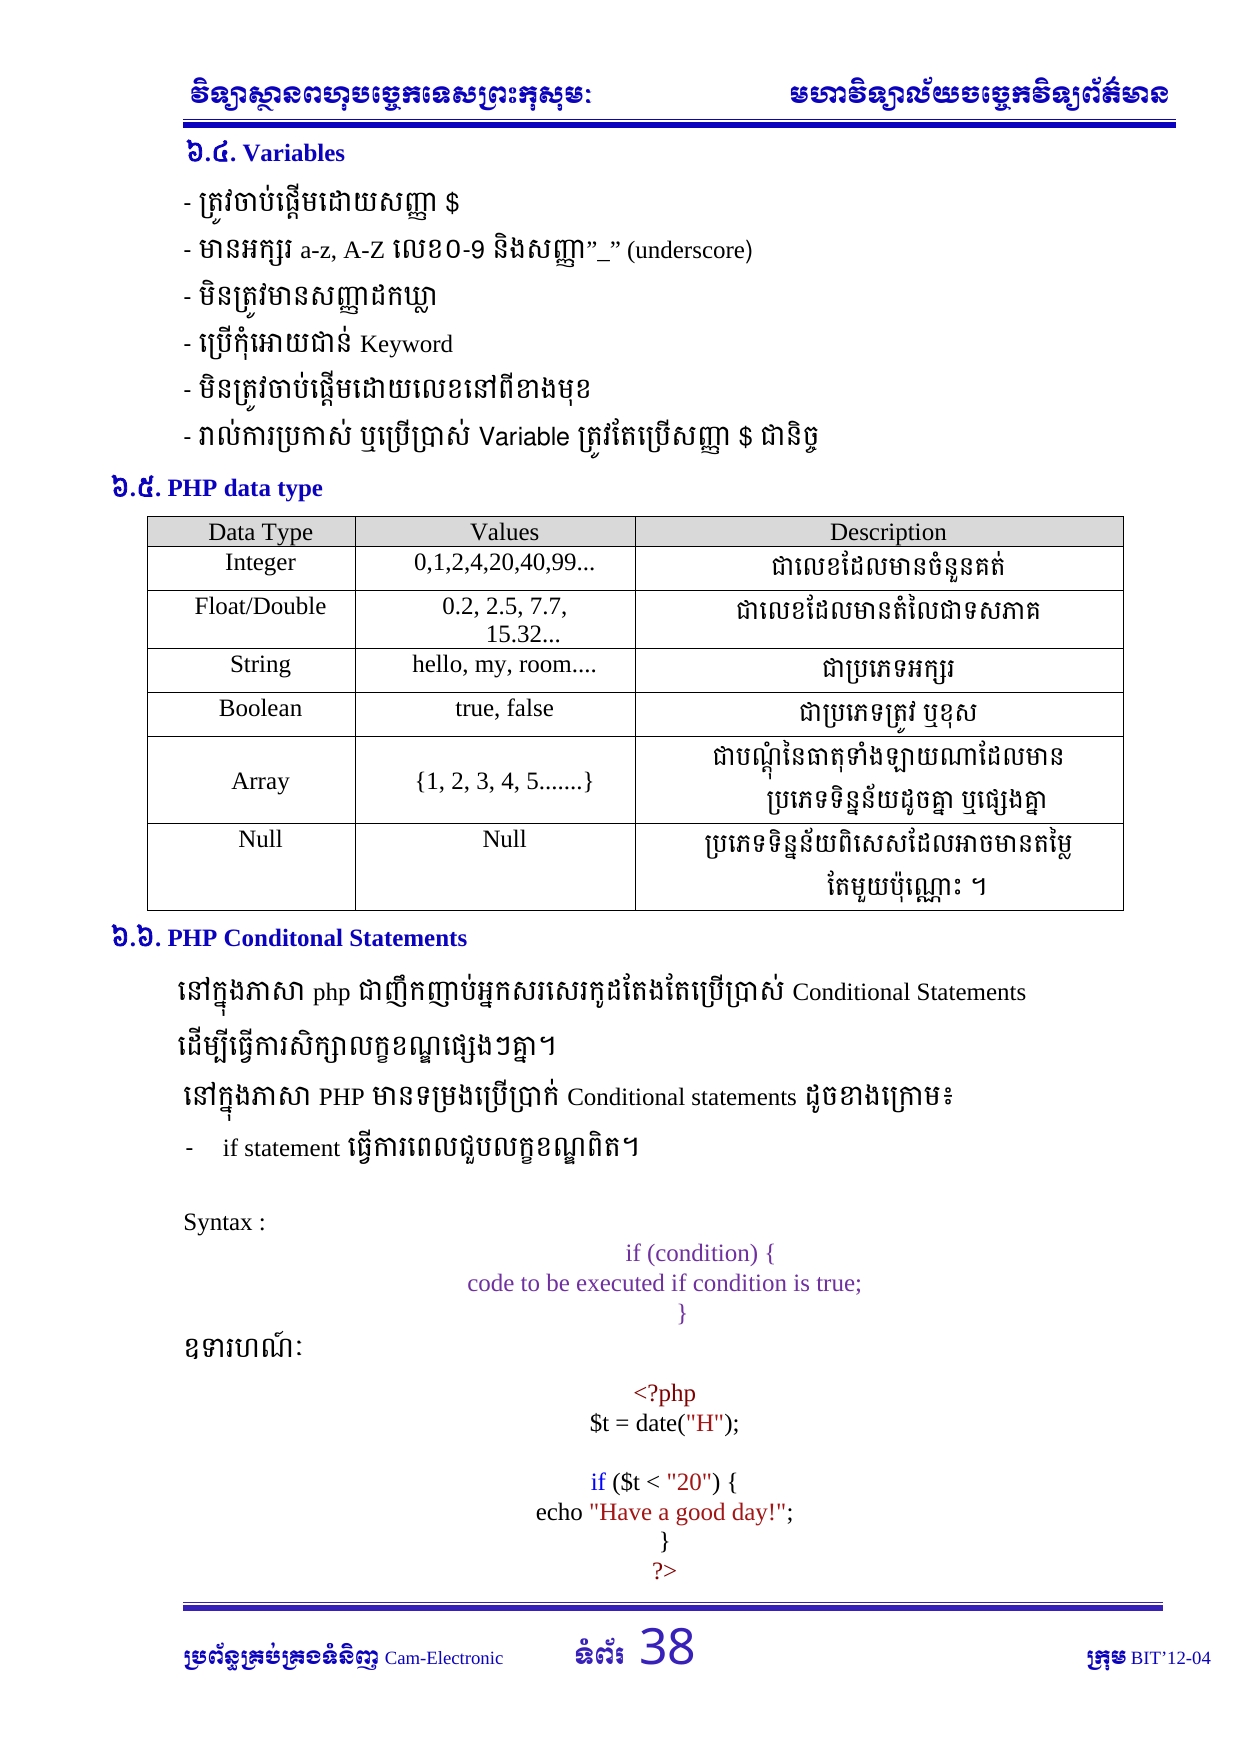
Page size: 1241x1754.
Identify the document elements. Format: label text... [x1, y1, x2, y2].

subtitle ៦.៤. Variables [186, 130, 1163, 177]
text if ($t < "20") { [148, 1466, 1181, 1496]
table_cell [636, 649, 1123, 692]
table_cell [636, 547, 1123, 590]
text code to be executed if condition is true; [148, 1267, 1181, 1297]
text - មានអក្សរ a-z, A-Z លេខ០-9 និងសញ្ញា”_” (underscore) [183, 227, 1163, 274]
text ?> [148, 1555, 1181, 1585]
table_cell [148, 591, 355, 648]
text ឧទារហណ៍ៈ [183, 1327, 1163, 1373]
text echo "Have a good day!"; [148, 1496, 1181, 1526]
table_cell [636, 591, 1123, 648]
text } [148, 1297, 1181, 1327]
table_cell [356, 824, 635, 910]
text - រាល់ការប្រកាស់ ឬប្រើប្រាស់ Variable ត្រូវតែប្រើសញ្ញា $ ជានិច្ច [183, 414, 1163, 461]
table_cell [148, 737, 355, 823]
list if statement ធ្វើការពេលជួបលក្ខខណ្ឌពិត។ [185, 1125, 1163, 1172]
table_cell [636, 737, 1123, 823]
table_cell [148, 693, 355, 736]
text $t = date("H"); [148, 1407, 1181, 1436]
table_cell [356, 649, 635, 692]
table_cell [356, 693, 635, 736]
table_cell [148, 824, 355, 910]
text <?php [148, 1377, 1181, 1407]
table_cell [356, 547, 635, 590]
subtitle ដើម្បីធ្វើការសិក្សាលក្ខខណ្ឌផ្សេងៗគ្នា។ [177, 1024, 1163, 1071]
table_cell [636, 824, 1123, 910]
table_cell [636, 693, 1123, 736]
text Syntax : [183, 1207, 1163, 1235]
subtitle នៅក្នុងភាសា php ជាញឹកញាប់អ្នកសរសេរកូដតែងតែប្រើប្រាស់ Conditional Statements [177, 970, 1163, 1016]
subtitle ៦.៦. ​PHP Conditonal Statements [111, 915, 1163, 962]
text - ប្រើកុំអោយជាន់ Keyword [183, 321, 1163, 368]
text if (condition) { [148, 1238, 1181, 1267]
text } [148, 1526, 1181, 1555]
subtitle ៦.៥. PHP data type [111, 466, 1163, 512]
text - មិនត្រូវមានសញ្ញាដកឃ្លា [183, 274, 1163, 321]
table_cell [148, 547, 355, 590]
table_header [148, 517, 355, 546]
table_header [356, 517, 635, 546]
text - មិនត្រូវចាប់ផ្តើមដោយលេខនៅពីខាងមុខ [183, 368, 1163, 414]
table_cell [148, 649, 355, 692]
text នៅក្នុងភាសា PHP មានទម្រងប្រើប្រាក់ Conditional statements ដូចខាងក្រោម៖ [183, 1075, 1163, 1121]
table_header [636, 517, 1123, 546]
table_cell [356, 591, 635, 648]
text - ត្រូវចាប់ផ្តើមដោយសញ្ញា $ [183, 181, 1163, 227]
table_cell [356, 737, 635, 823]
